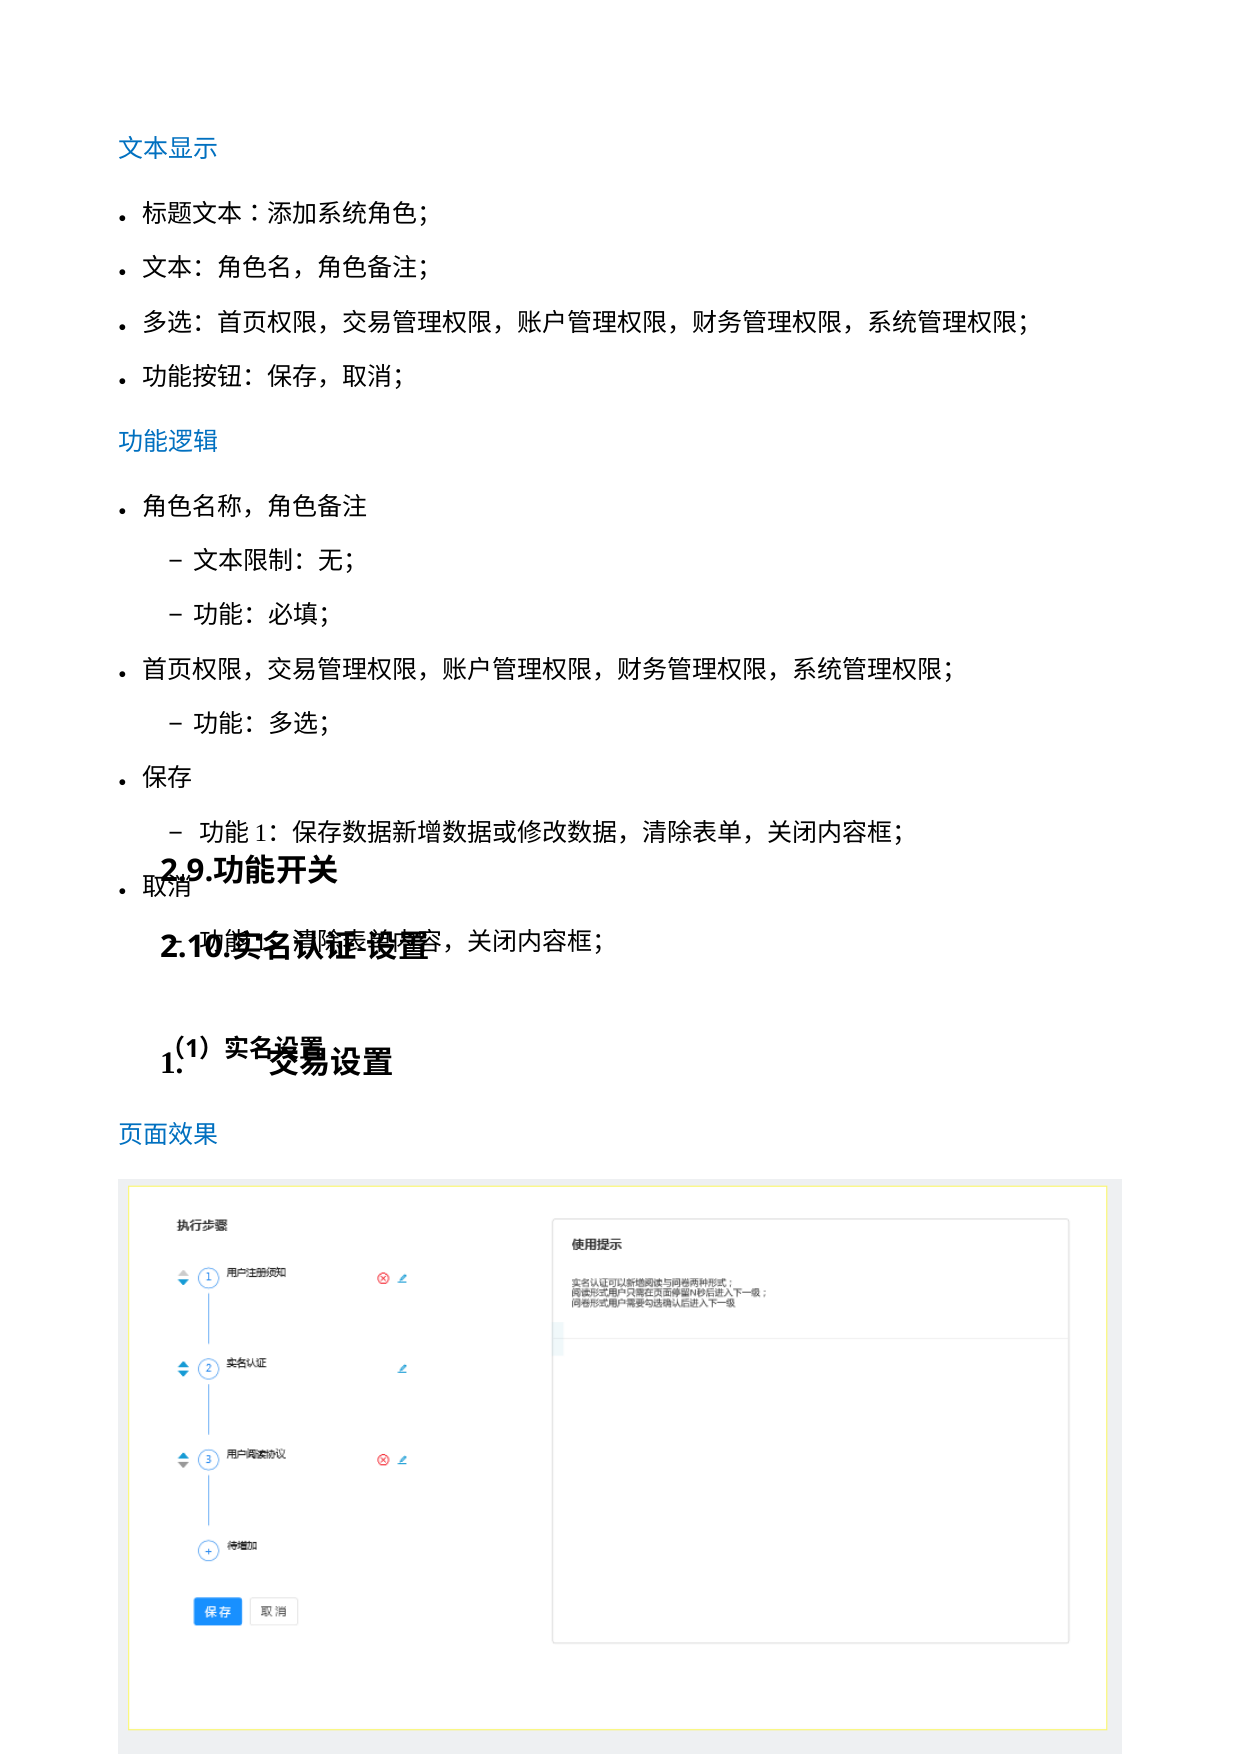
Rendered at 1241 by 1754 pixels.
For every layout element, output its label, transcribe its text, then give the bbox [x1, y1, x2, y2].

text 保存 [118, 758, 1122, 794]
subtitle 交易设置 [118, 1064, 393, 1082]
text 多选：首页权限，交易管理权限，账户管理权限，财务管理权限，系统管理权限； [118, 302, 1122, 338]
text 角色名称，角色备注 [118, 486, 1122, 522]
text 文本：角色名，角色备注； [118, 248, 1122, 284]
text 功能：多选； [118, 703, 1122, 740]
text 功能逻辑 [118, 421, 1122, 457]
subtitle 功能开关 [118, 810, 1122, 853]
text 功能按钮：保存，取消； [118, 356, 1122, 393]
picture [118, 1179, 1122, 1754]
text 页面效果 [118, 1114, 1122, 1151]
text 标题文本：添加系统角色； [118, 193, 1122, 229]
text 取消 [118, 867, 1122, 903]
text 文本限制：无； [118, 540, 1122, 577]
text 首页权限，交易管理权限，账户管理权限，财务管理权限，系统管理权限； [118, 649, 1122, 685]
text 文本显示 [118, 128, 1122, 165]
text 功能：必填； [118, 595, 1122, 631]
subtitle 实名认证-设置 [118, 917, 1122, 962]
subtitle 实名设置 [118, 1028, 1122, 1064]
